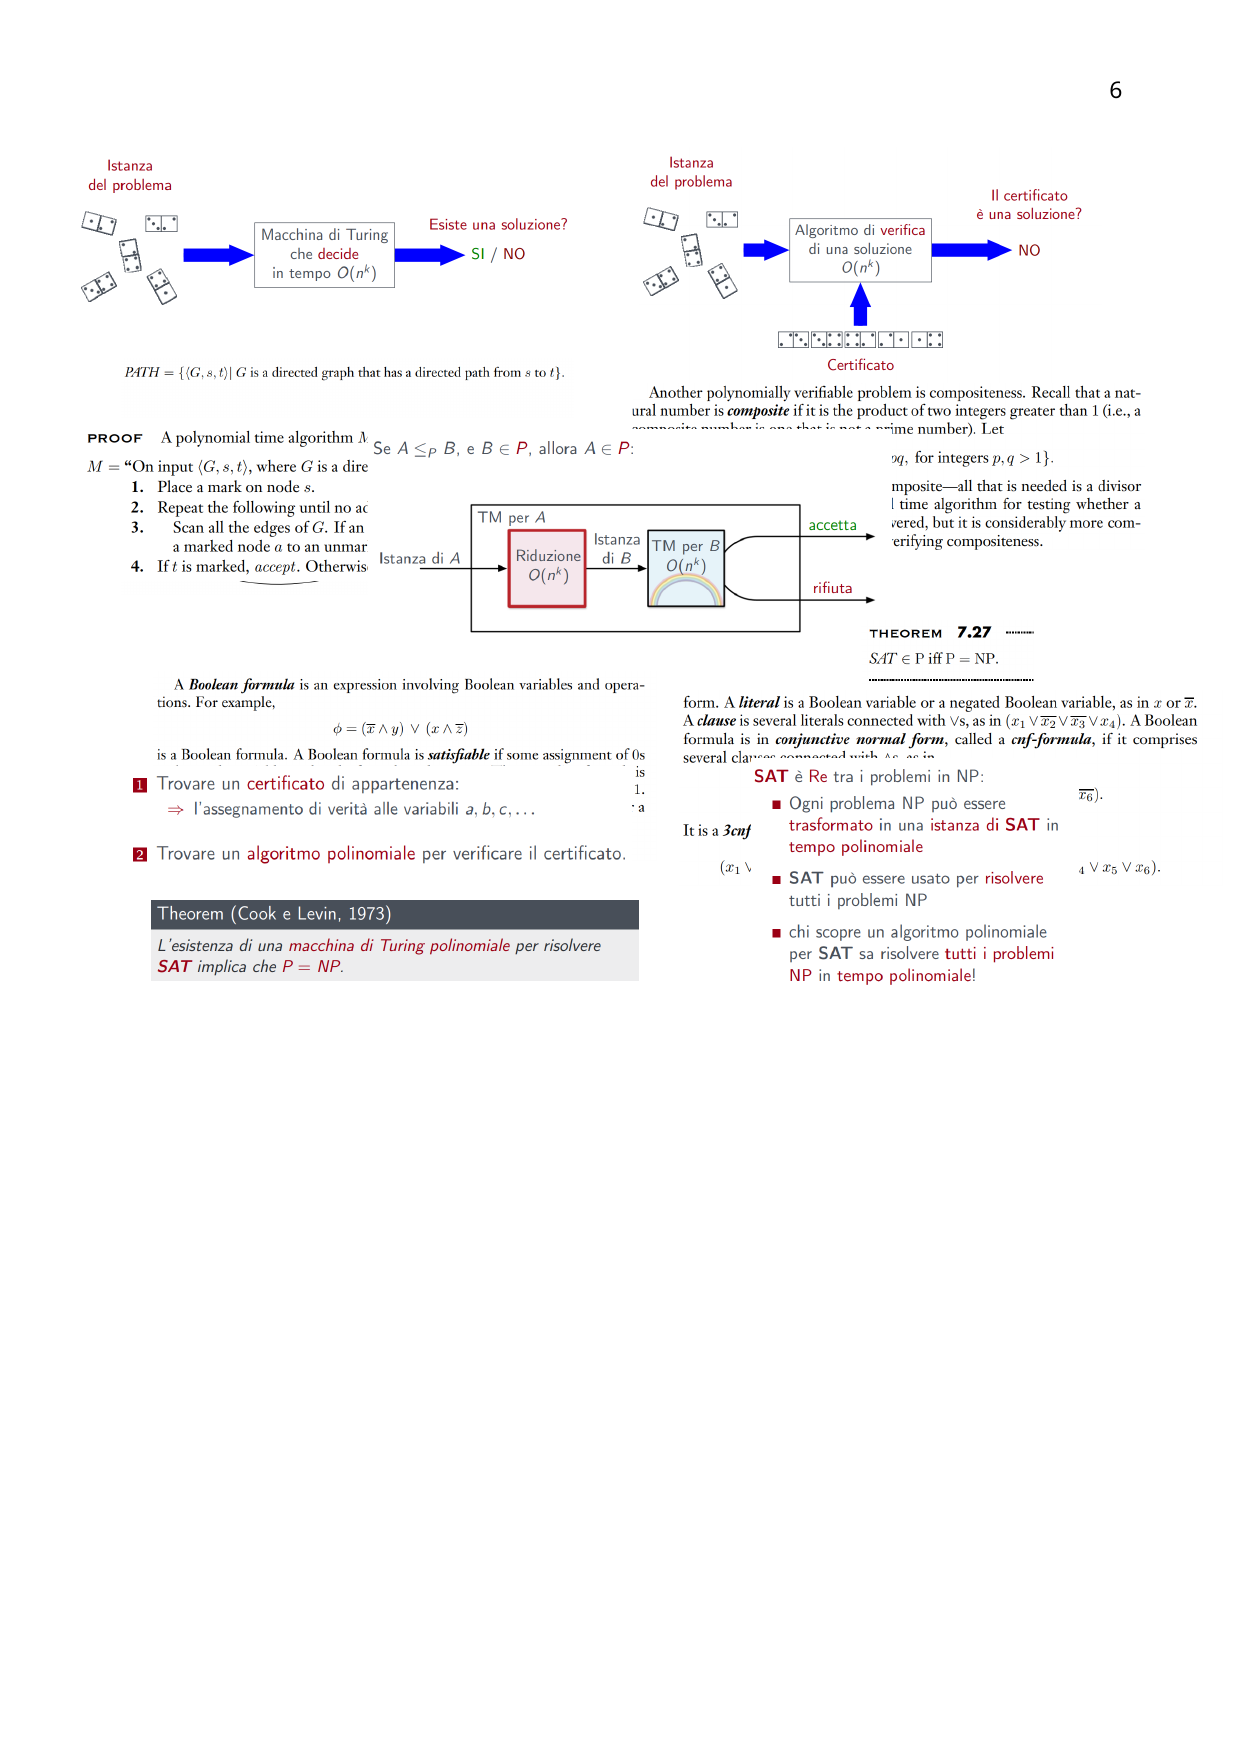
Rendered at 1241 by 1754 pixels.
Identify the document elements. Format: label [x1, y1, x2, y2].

picture [121, 671, 657, 876]
picture [149, 895, 639, 990]
picture [77, 147, 571, 327]
picture [82, 147, 1146, 684]
picture [678, 690, 1223, 997]
